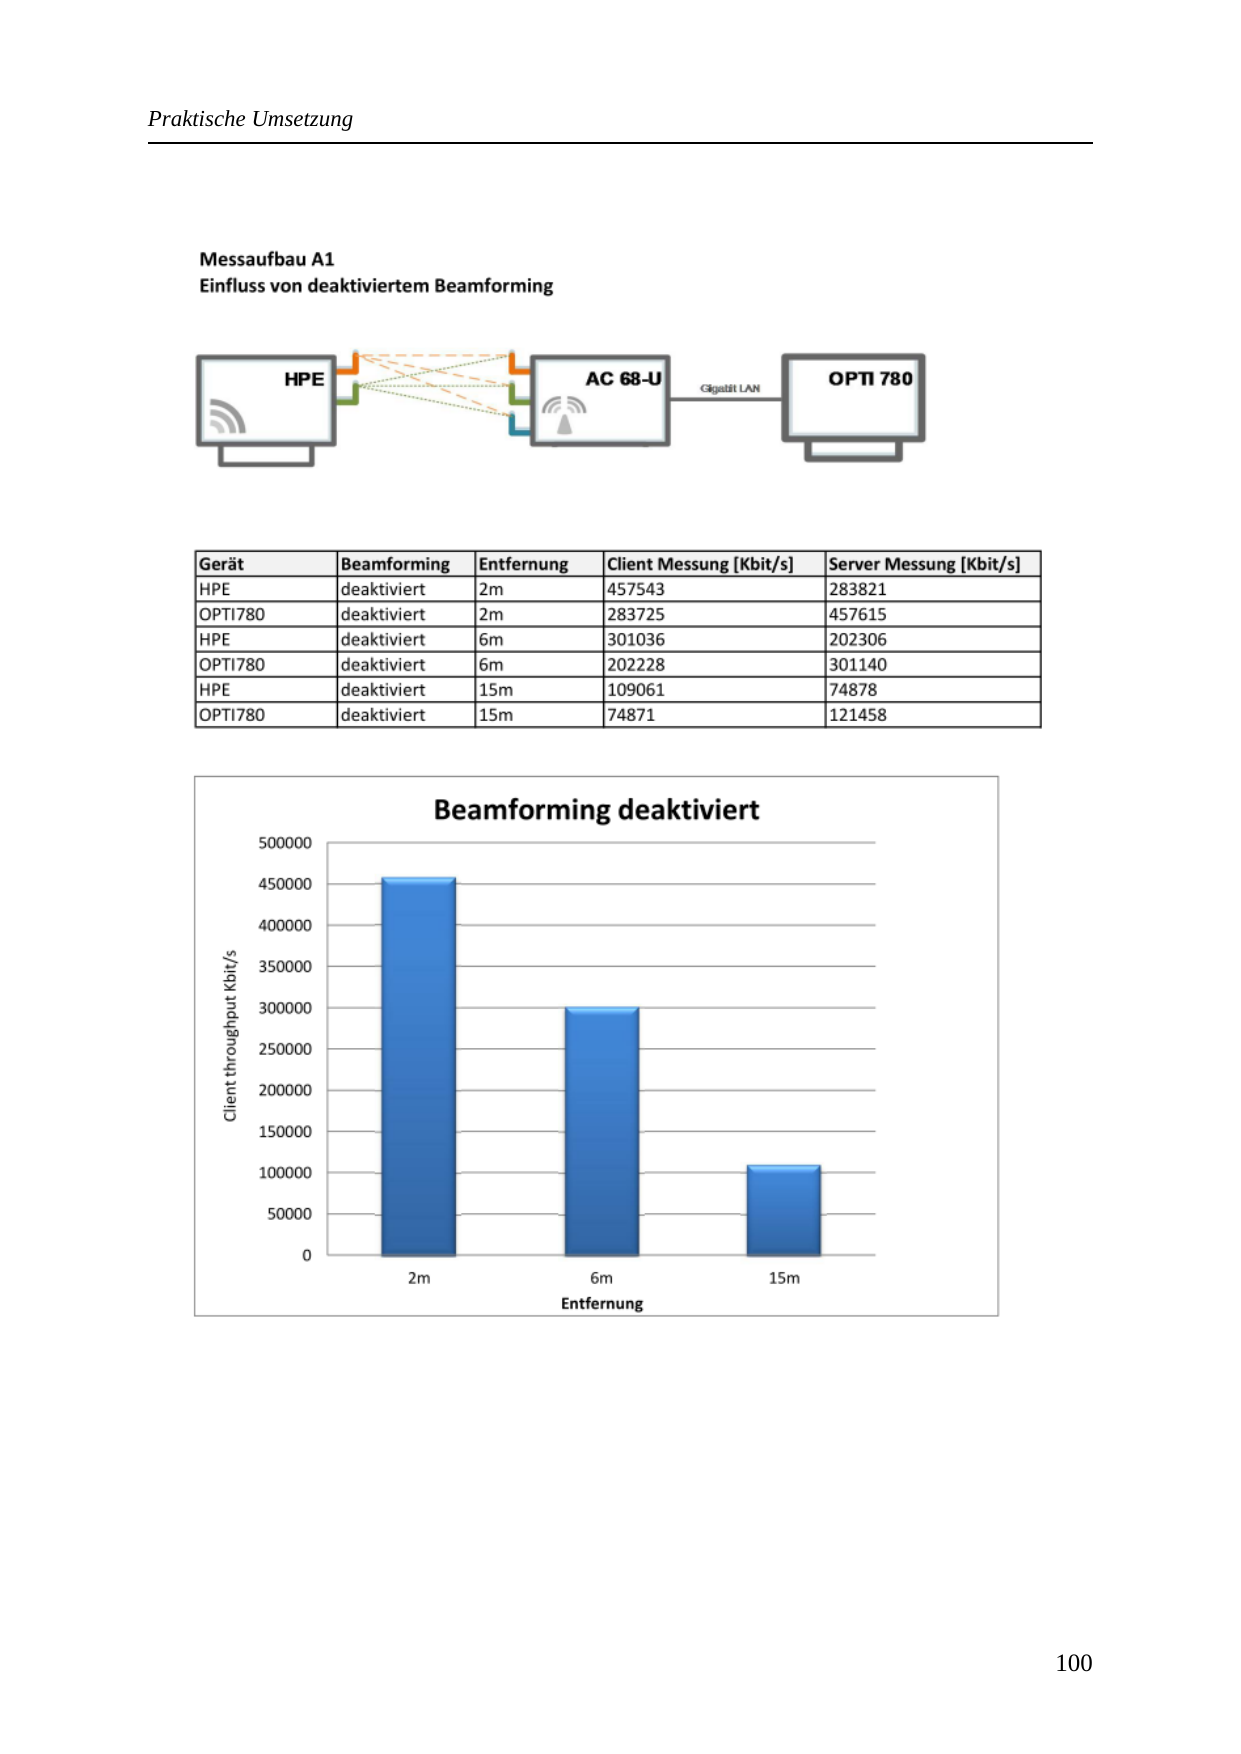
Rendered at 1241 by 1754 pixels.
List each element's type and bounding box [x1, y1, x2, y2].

picture [147, 230, 1093, 1339]
